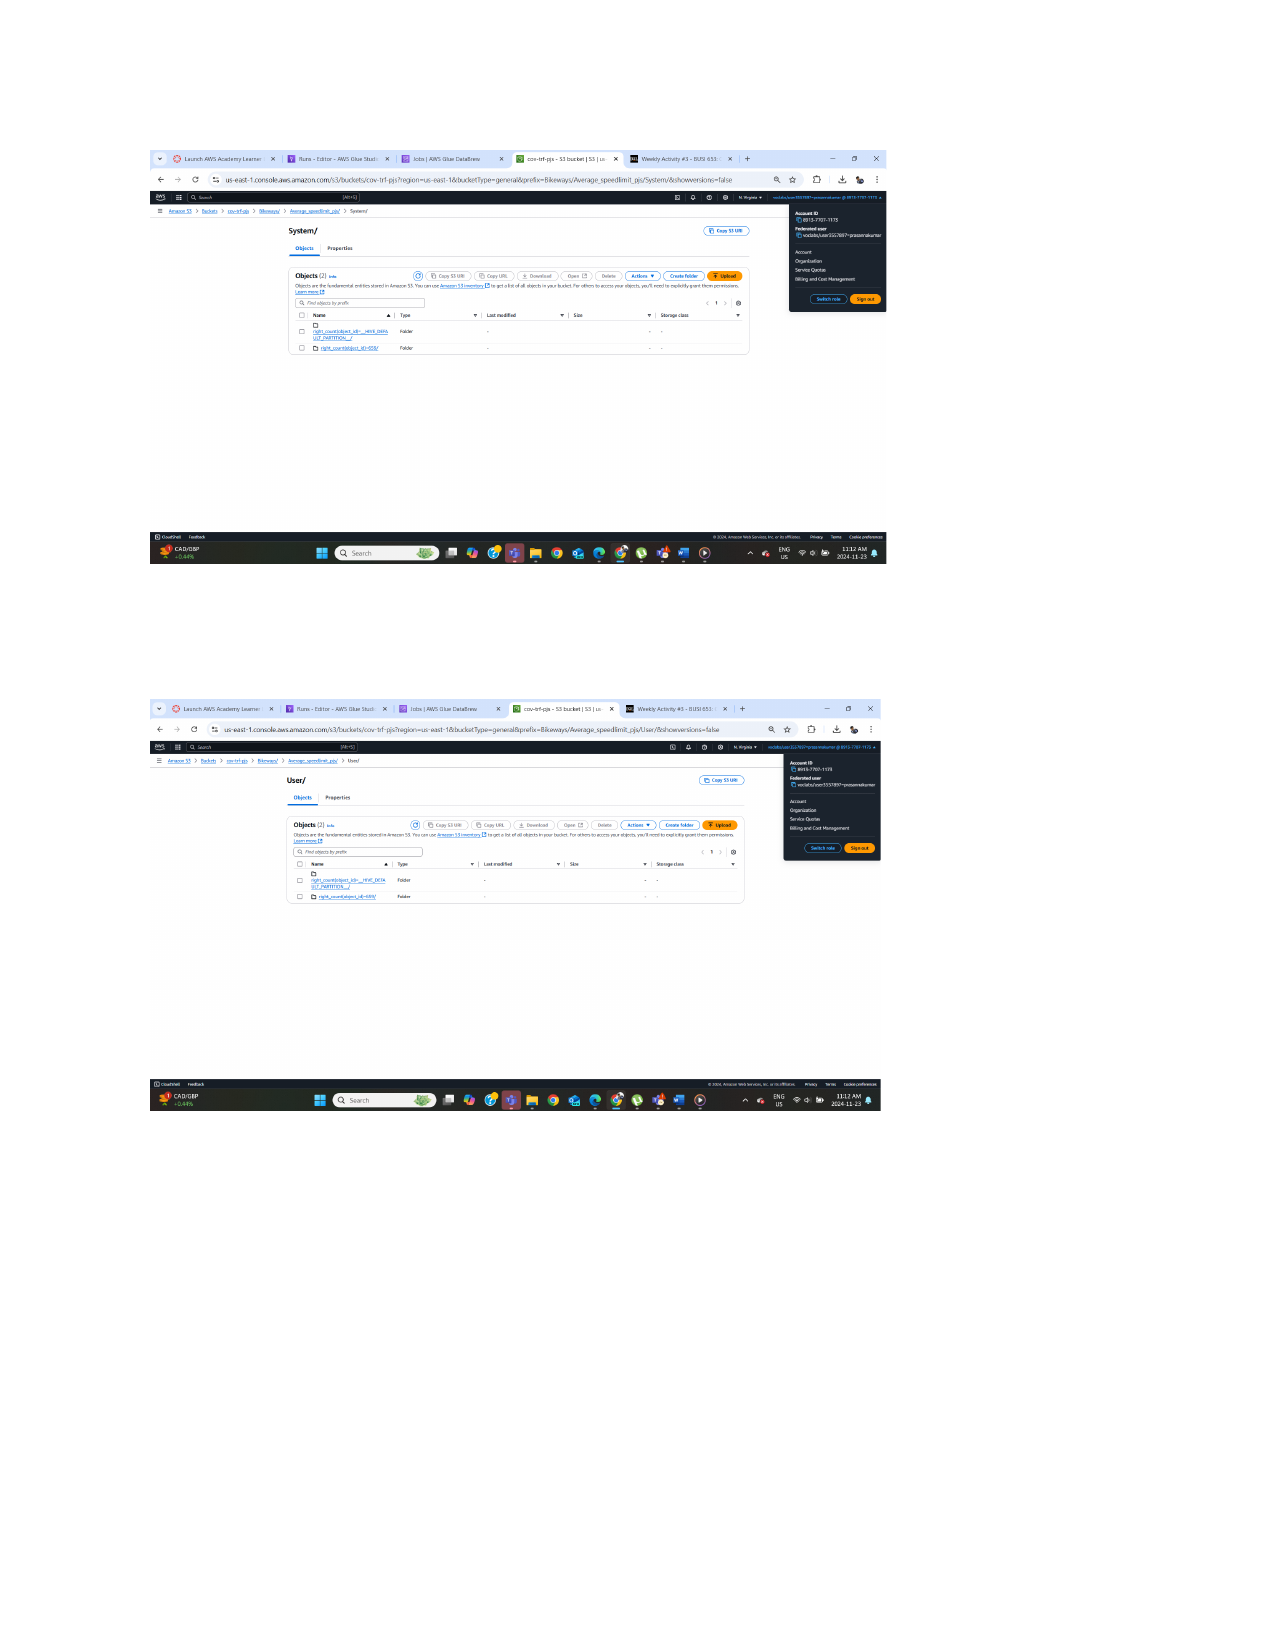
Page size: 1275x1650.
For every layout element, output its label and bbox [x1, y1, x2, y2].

picture [150, 699, 881, 1111]
picture [150, 150, 887, 564]
